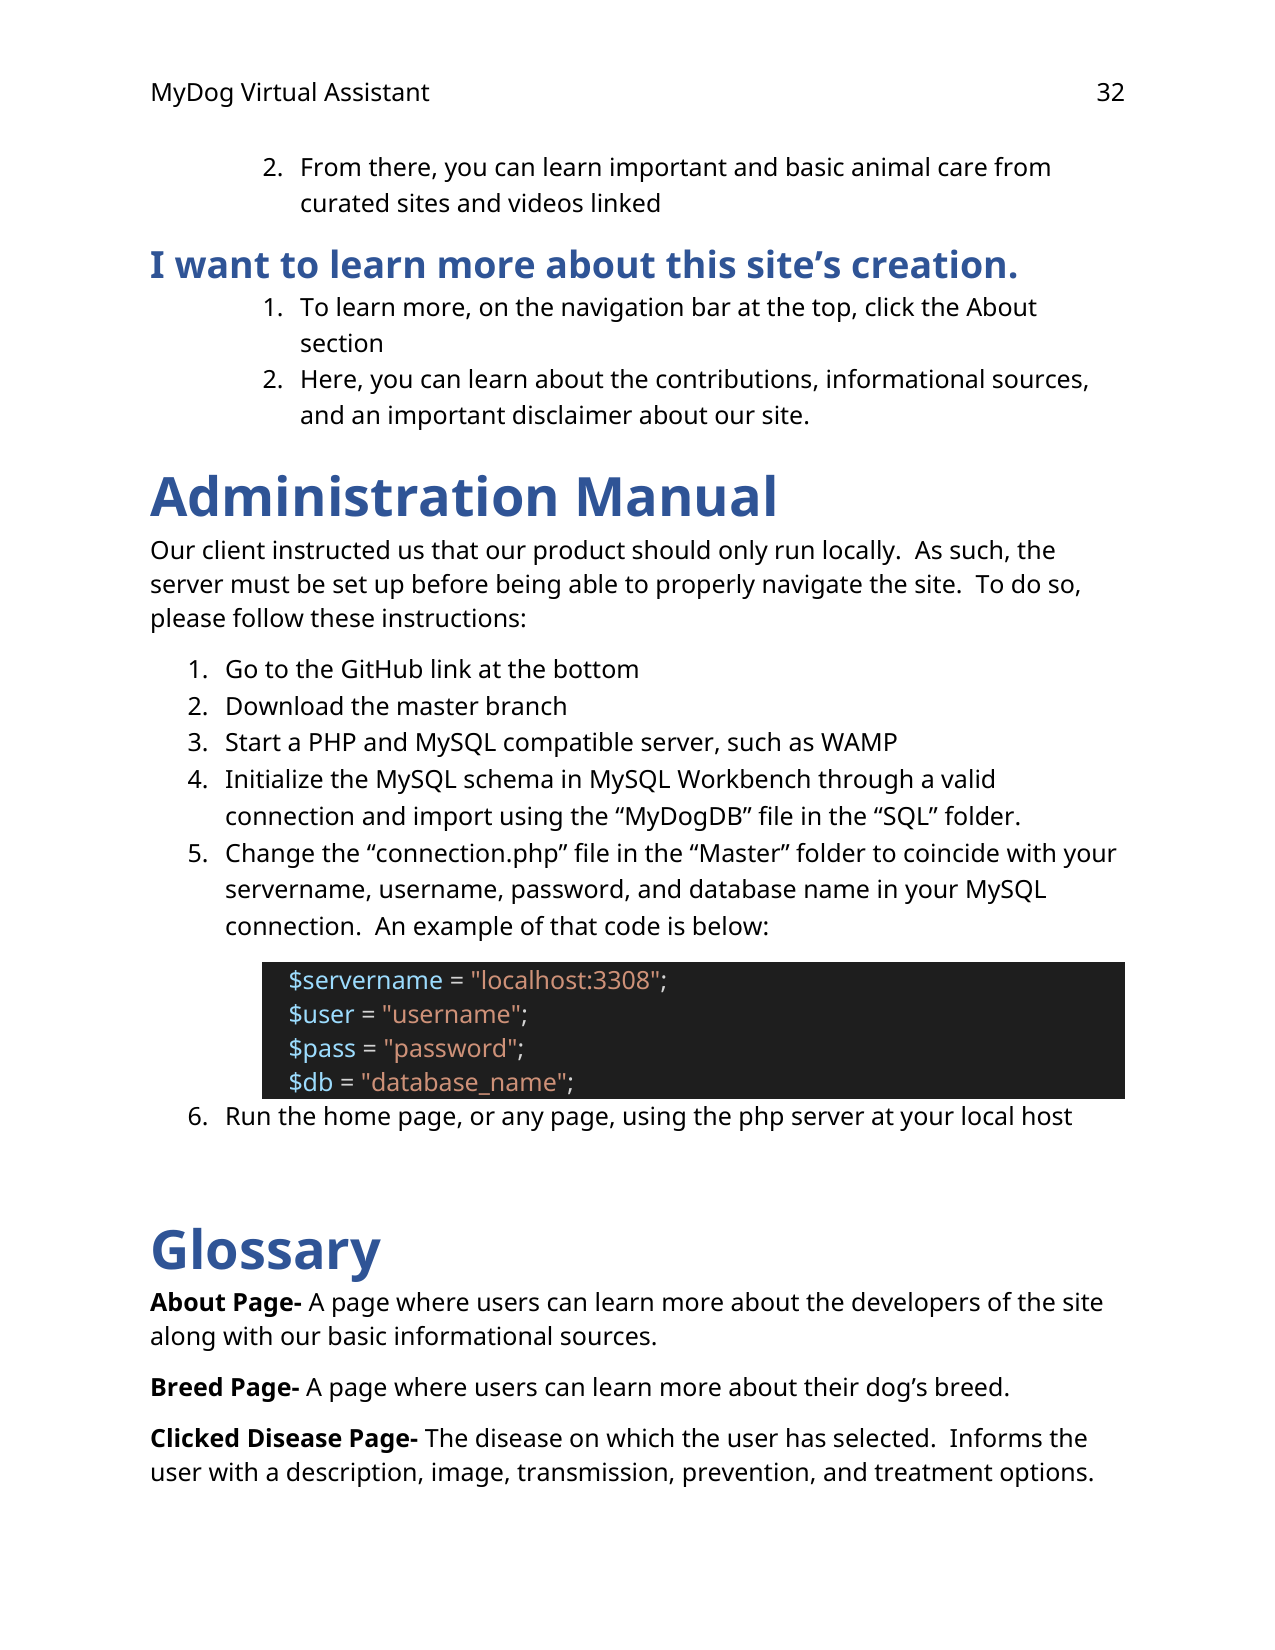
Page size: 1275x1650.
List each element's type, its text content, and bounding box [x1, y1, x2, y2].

list Download the master branch [187, 688, 1125, 722]
list Initialize the MySQL schema in MySQL Workbench through a valid connection and import using the “MyDogDB” file in the “SQL” folder. [187, 762, 1125, 833]
list To learn more, on the navigation bar at the top, click the About section [262, 290, 1125, 360]
text $db = "database_name"; [262, 1064, 1125, 1099]
text $user = "username"; [262, 996, 1125, 1031]
text Clicked Disease Page- The disease on which the user has selected. Informs the user with a description, image, transmission, prevention, and treatment options. [150, 1420, 1125, 1488]
subtitle Administration Manual [150, 459, 1125, 533]
text Our client instructed us that our product should only run locally. As such, the server must be set up before being able to properly navigate the site. To do so, please follow these instructions: [150, 533, 1125, 635]
text $pass = "password"; [262, 1031, 1125, 1064]
subtitle I want to learn more about this site’s creation. [150, 239, 1125, 290]
text About Page- A page where users can learn more about the developers of the site along with our basic informational sources. [150, 1285, 1125, 1353]
list Run the home page, or any page, using the php server at your local host [187, 1099, 1125, 1133]
list Here, you can learn about the contributions, informational sources, and an important disclaimer about our site. [262, 362, 1125, 432]
list Change the “connection.php” file in the “Master” folder to coincide with your servername, username, password, and database name in your MySQL connection. An example of that code is below: [187, 835, 1125, 943]
list From there, you can learn important and basic animal care from curated sites and videos linked [262, 150, 1125, 220]
text Breed Page- A page where users can learn more about their dog’s breed. [150, 1370, 1125, 1404]
text $servername = "localhost:3308"; [262, 962, 1125, 996]
list Go to the GitHub link at the bottom [187, 652, 1125, 686]
subtitle Glossary [150, 1211, 1125, 1285]
list Start a PHP and MySQL compatible server, such as WAMP [187, 725, 1125, 759]
